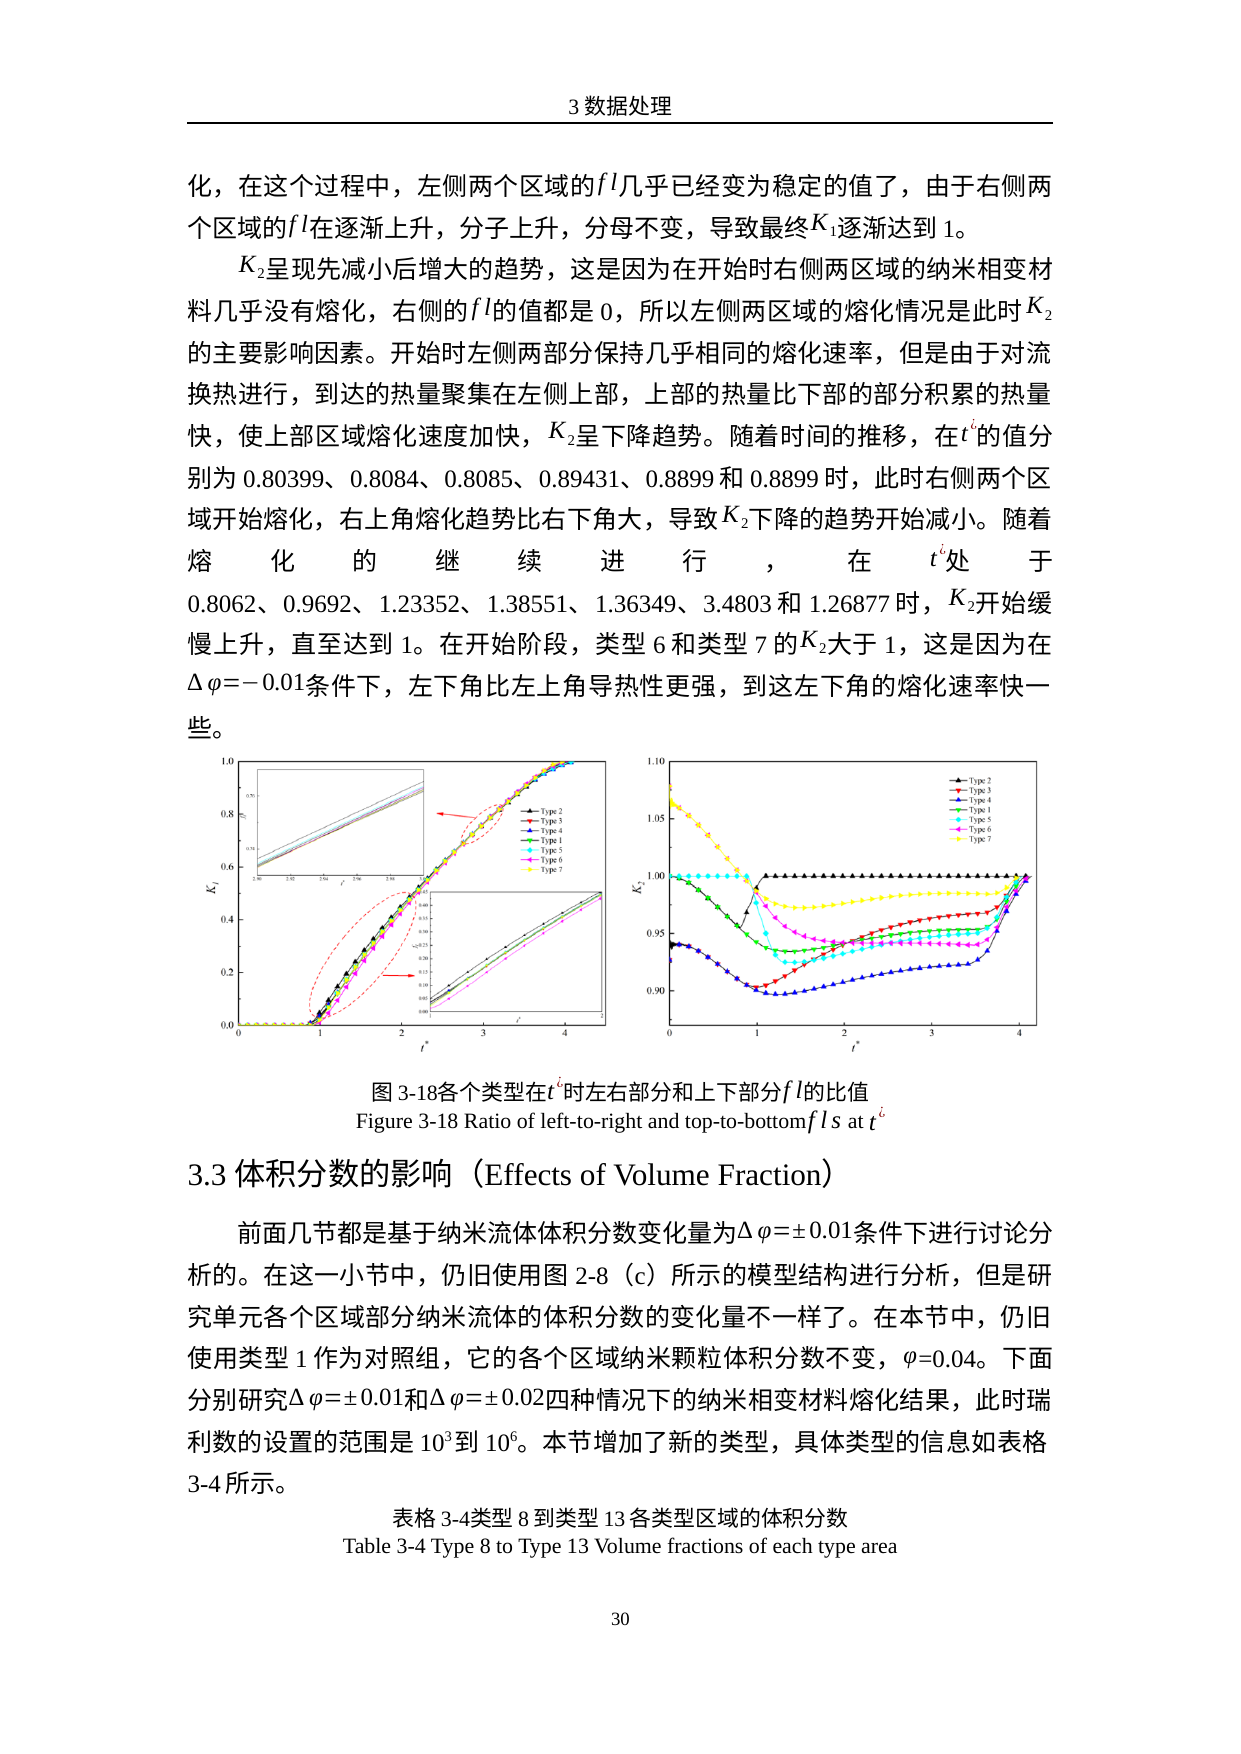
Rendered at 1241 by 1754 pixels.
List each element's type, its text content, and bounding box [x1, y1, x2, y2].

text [187, 162, 1053, 245]
text 呈现先减小后增大的趋势，这是因为在开始时右侧两区域的纳米相变材料几乎没有熔化，右侧的的值都是0，所以左侧两区域的熔化情况是此时的主要影响因素。开始时左侧两部分保持几乎相同的熔化速率，但是由于对流换热进行，到达的热量聚集在左侧上部，上部的热量比下部的部分积累的热量快，使上部区域熔化速度加快，呈下降趋势。随着时间的推移，在的值分别为0.80399、0.8084、0.8085、0.89431、0.8899和0.8899时，此时右侧两个区域开始熔化，右上角熔化趋势比右下角大，导致下降的趋势开始减小。随着熔化的继续进行，在处于0.8062、0.9692、1.23352、1.38551、1.36349、3.4803和1.26877时，开始缓慢上升，直至达到1。在开始阶段，类型6和类型7的大于1，这是因为在条件下，左下角比左上角导热性更强，到这左下角的熔化速率快一些。 [187, 245, 1053, 745]
subtitle 体积分数的影响（Effects of Volume Fraction） [187, 1152, 1053, 1193]
picture [187, 745, 1050, 1075]
